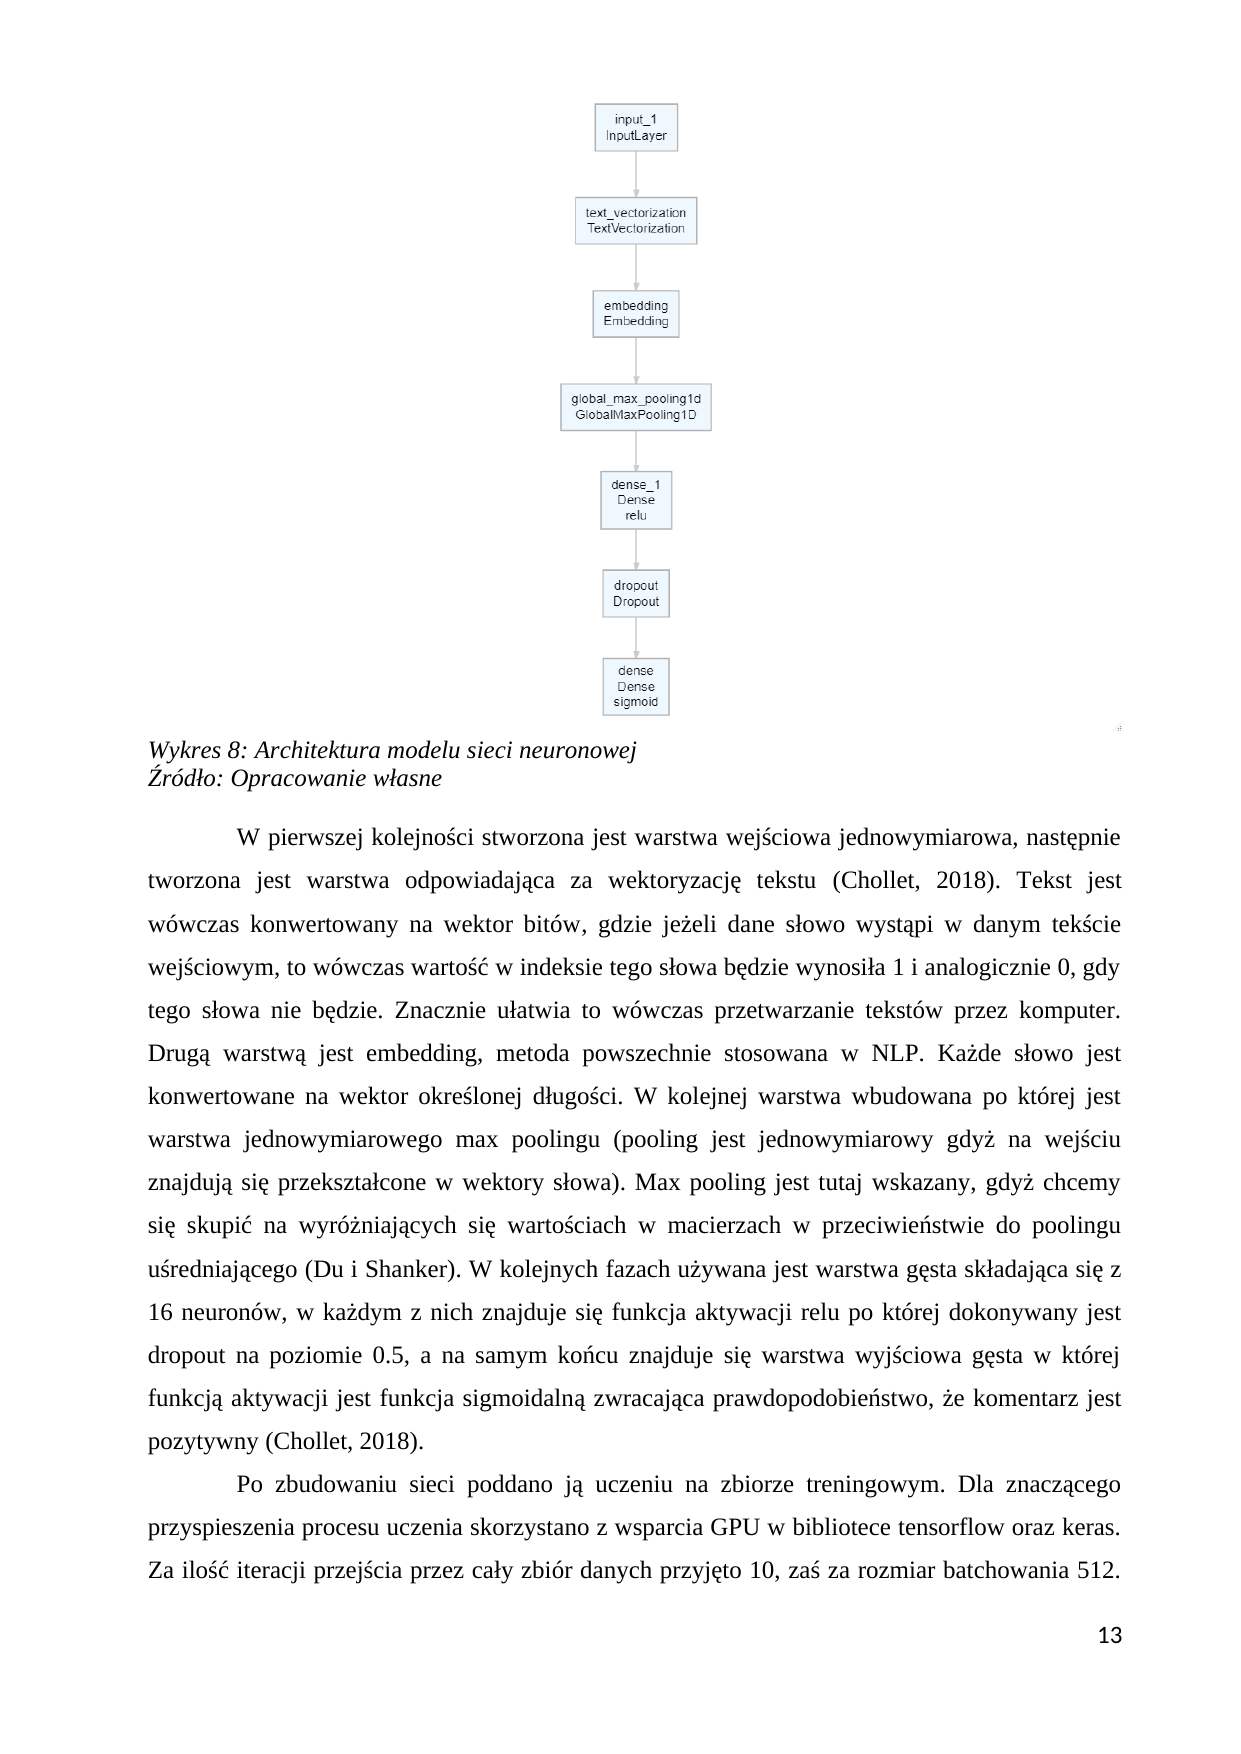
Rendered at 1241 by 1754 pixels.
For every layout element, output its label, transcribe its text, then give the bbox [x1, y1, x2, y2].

text W pierwszej kolejności stworzona jest warstwa wejściowa jednowymiarowa, następnie tworzona jest warstwa odpowiadająca za wektoryzację tekstu. Tekst jest wówczas konwertowany na wektor bitów, gdzie jeżeli dane słowo wystąpi w danym tekście wejściowym, to wówczas wartość w indeksie tego słowa będzie wynosiła 1 i analogicznie 0, gdy tego słowa nie będzie. Znacznie ułatwia to wówczas przetwarzanie tekstów przez komputer. Drugą warstwą jest embedding, metoda powszechnie stosowana w NLP. Każde słowo jest konwertowane na wektor określonej długości. W kolejnej warstwa wbudowana po której jest warstwa jednowymiarowego max poolingu (pooling jest jednowymiarowy gdyż na wejściu znajdują się przekształcone w wektory słowa). Max pooling jest tutaj wskazany, gdyż chcemy się skupić na wyróżniających się wartościach w macierzach w przeciwieństwie do poolingu uśredniającego. W kolejnych fazach używana jest warstwa gęsta składająca się z 16 neuronów, w każdym z nich znajduje się funkcja aktywacji relu po której dokonywany jest dropout na poziomie 0.5, a na samym końcu znajduje się warstwa wyjściowa gęsta w której funkcją aktywacji jest funkcja sigmoidalną zwracająca prawdopodobieństwo, że komentarz jest pozytywny. [148, 822, 1122, 1455]
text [148, 1469, 1122, 1584]
picture [147, 86, 1123, 731]
